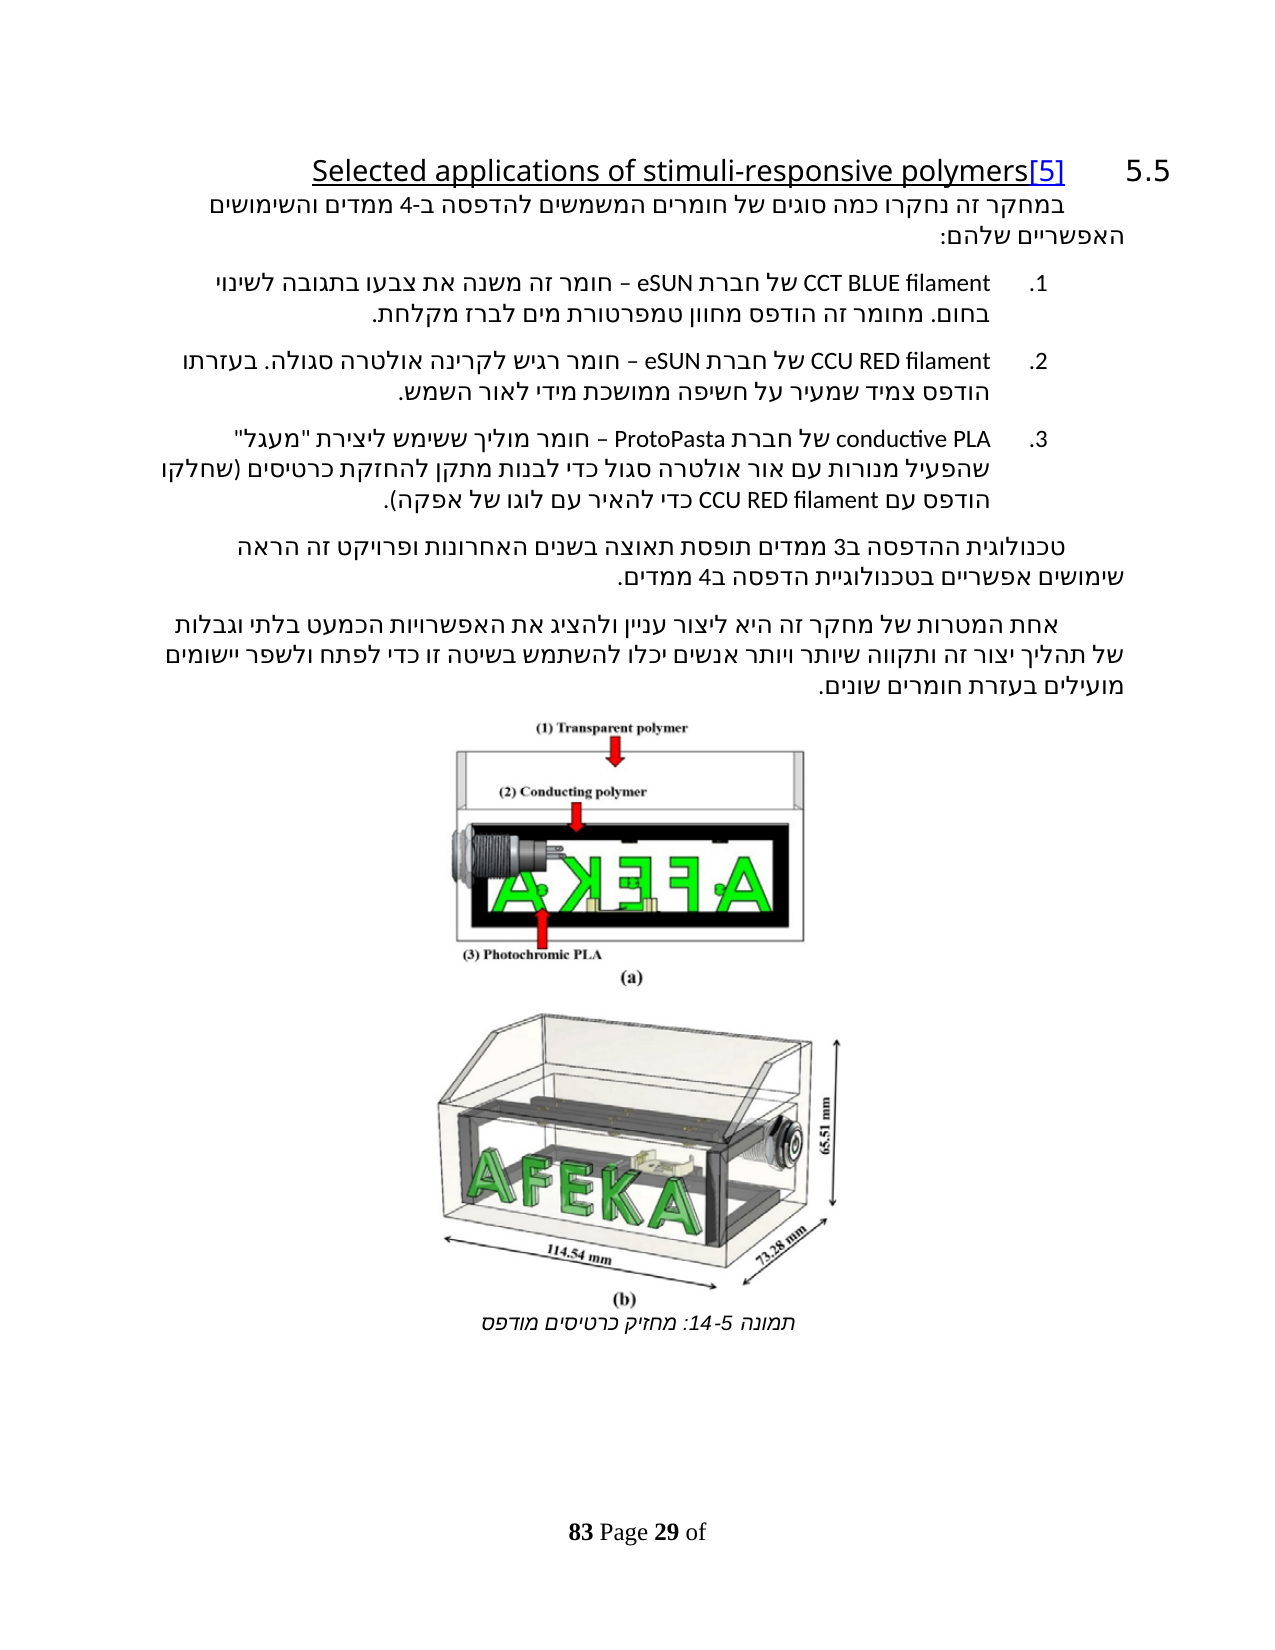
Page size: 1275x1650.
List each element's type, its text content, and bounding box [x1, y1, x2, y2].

list conductive PLA של חברת ProtoPasta – חומר מוליך ששימש ליצירת "מעגל" שהפעיל מנורות עם אור אולטרה סגול כדי לבנות מתקן להחזקת כרטיסים (שחלקו הודפס עם CCU RED filament כדי להאיר עם לוגו של אפקה). [150, 423, 1028, 514]
subtitle Selected applications of stimuli-responsive polymers[5] [150, 150, 1125, 190]
list CCU RED filament של חברת eSUN – חומר רגיש לקרינה אולטרה סגולה. בעזרתו הודפס צמיד שמעיר על חשיפה ממושכת מידי לאור השמש. [150, 345, 1028, 406]
list CCT BLUE filament של חברת eSUN – חומר זה משנה את צבעו בתגובה לשינוי בחום. מחומר זה הודפס מחוון טמפרטורת מים לברז מקלחת. [150, 267, 1028, 328]
text אחת המטרות של מחקר זה היא ליצור עניין ולהציג את האפשרויות הכמעט בלתי וגבלות של תהליך יצור זה ותקווה שיותר ויותר אנשים יכלו להשתמש בשיטה זו כדי לפתח ולשפר יישומים מועילים בעזרת חומרים שונים. [150, 609, 1125, 700]
text במחקר זה נחקרו כמה סוגים של חומרים המשמשים להדפסה ב-4 ממדים והשימושים האפשריים שלהם: [150, 190, 1125, 251]
text טכנולוגית ההדפסה ב3 ממדים תופסת תאוצה בשנים האחרונות ופרויקט זה הראה שימושים אפשריים בטכנולוגיית הדפסה ב4 ממדים. [150, 531, 1125, 592]
